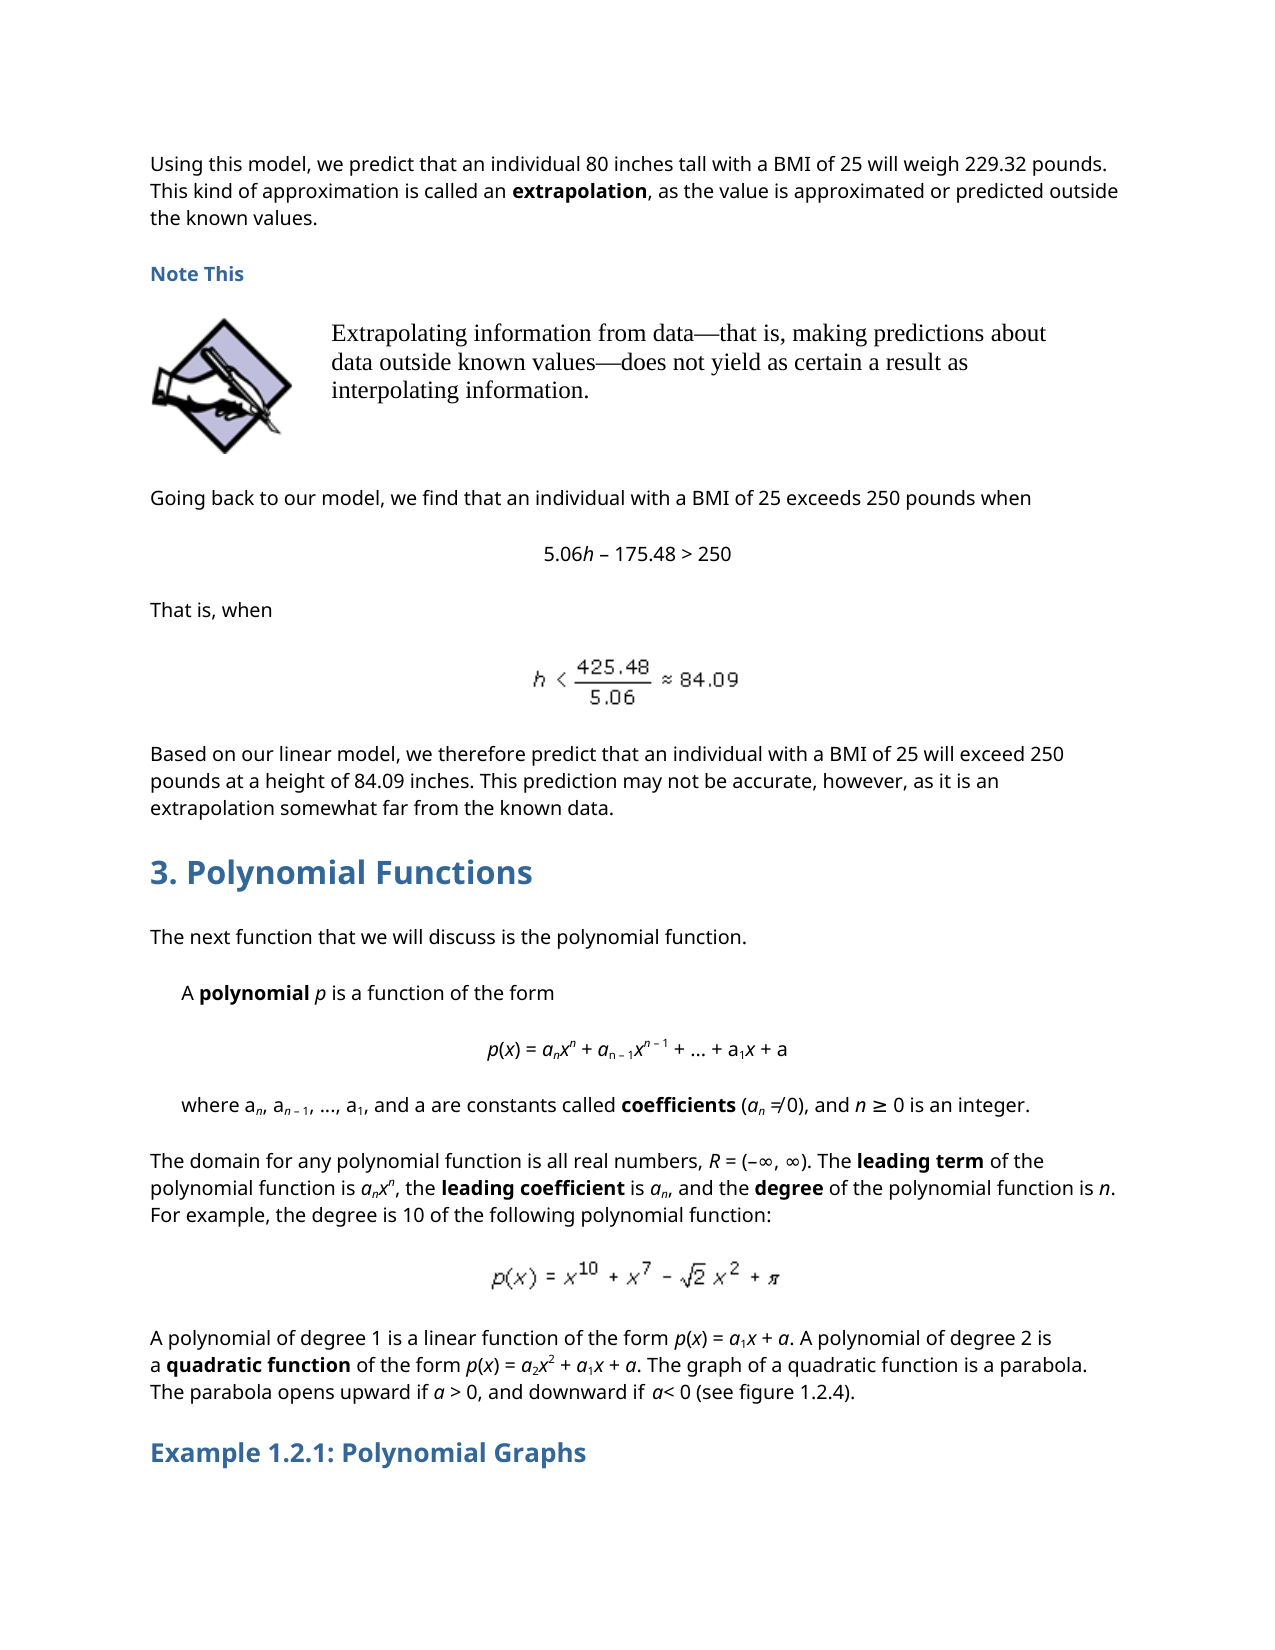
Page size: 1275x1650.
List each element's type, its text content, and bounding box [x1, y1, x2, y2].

text 5.06h – 175.48 > 250 [150, 541, 1125, 568]
text 3. Polynomial Functions [150, 850, 1125, 894]
text p(x) = anxn + an – 1xn – 1 + ... + a1x + a [181, 1035, 1094, 1062]
text where an, an – 1, ..., a1, and a are constants called coefficients (an ≠ 0), and n ≥ 0 is an integer. [181, 1092, 1094, 1118]
picture [489, 1257, 786, 1296]
text Example 1.2.1: Polynomial Graphs [150, 1434, 1125, 1470]
text The domain for any polynomial function is all real numbers, R = (–∞, ∞). The leading term of the polynomial function is anxn, the leading coefficient is an, and the degree of the polynomial function is n. For example, the degree is 10 of the following polynomial function: [150, 1148, 1125, 1229]
text A polynomial p is a function of the form [181, 979, 1094, 1006]
text Using this model, we predict that an individual 80 inches tall with a BMI of 25 will weigh 229.32 pounds. This kind of approximation is called an extrapolation, as the value is approximated or predicted outside the known values. [150, 150, 1125, 231]
text Going back to our model, we find that an individual with a BMI of 25 exceeds 250 pounds when [150, 484, 1125, 511]
picture [151, 317, 293, 454]
text The next function that we will discuss is the polynomial function. [150, 923, 1125, 950]
table_header [150, 316, 298, 455]
table_header Extrapolating information from data—that is, making predictions about data outside known values—does not yield as certain a result as interpolating information. [298, 316, 1125, 455]
text Note This [150, 260, 1125, 287]
text Based on our linear model, we therefore predict that an individual with a BMI of 25 will exceed 250 pounds at a height of 84.09 inches. This prediction may not be accurate, however, as it is an extrapolation somewhat far from the known data. [150, 740, 1125, 821]
text That is, when [150, 597, 1125, 624]
picture [531, 652, 744, 711]
text A polynomial of degree 1 is a linear function of the form p(x) = a1x + a. A polynomial of degree 2 is a quadratic function of the form p(x) = a2x2 + a1x + a. The graph of a quadratic function is a parabola. The parabola opens upward if a > 0, and downward if a< 0 (see figure 1.2.4). [150, 1324, 1125, 1405]
